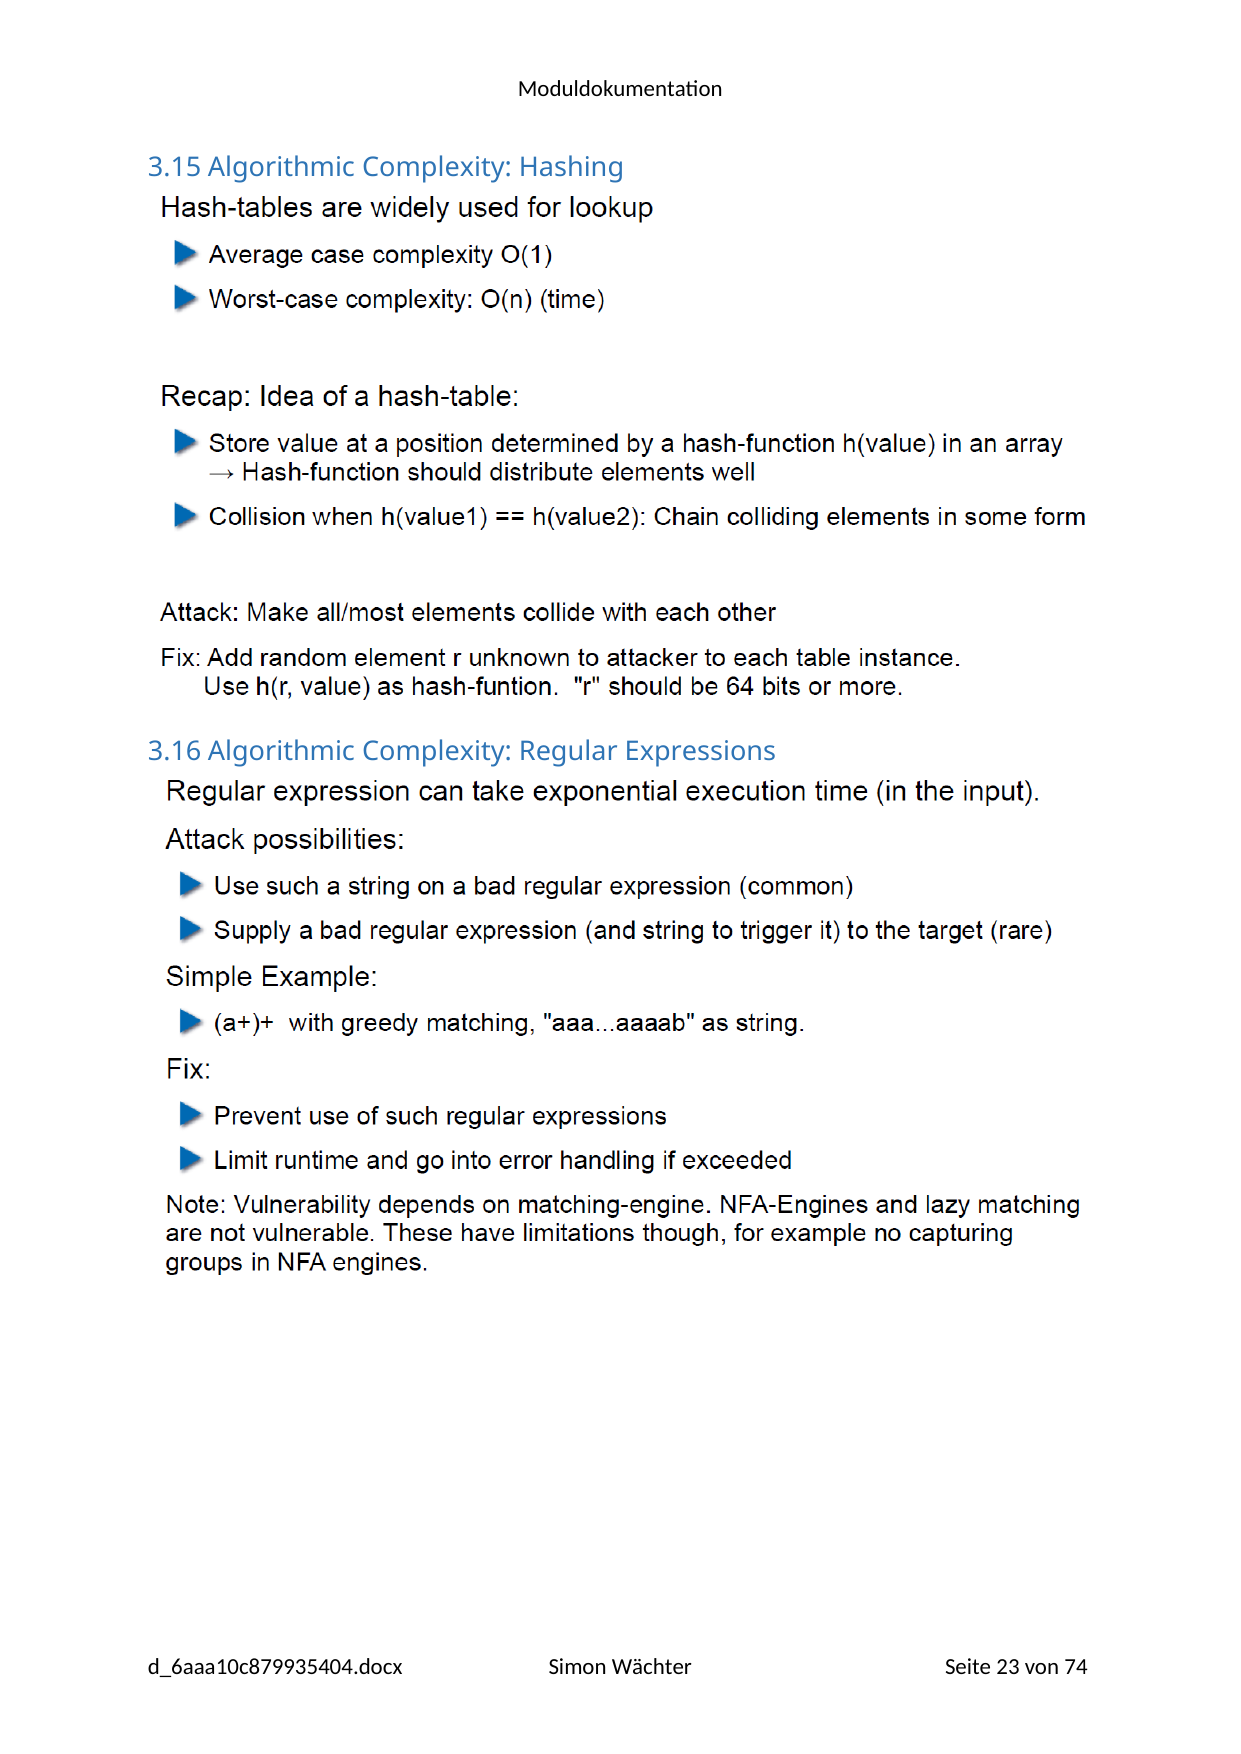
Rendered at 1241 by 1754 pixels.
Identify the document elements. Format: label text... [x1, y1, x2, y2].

subtitle Algorithmic Complexity: Hashing [148, 148, 1093, 184]
picture [147, 187, 1093, 712]
subtitle Algorithmic Complexity: Regular Expressions [148, 731, 1093, 768]
picture [147, 770, 1093, 1286]
